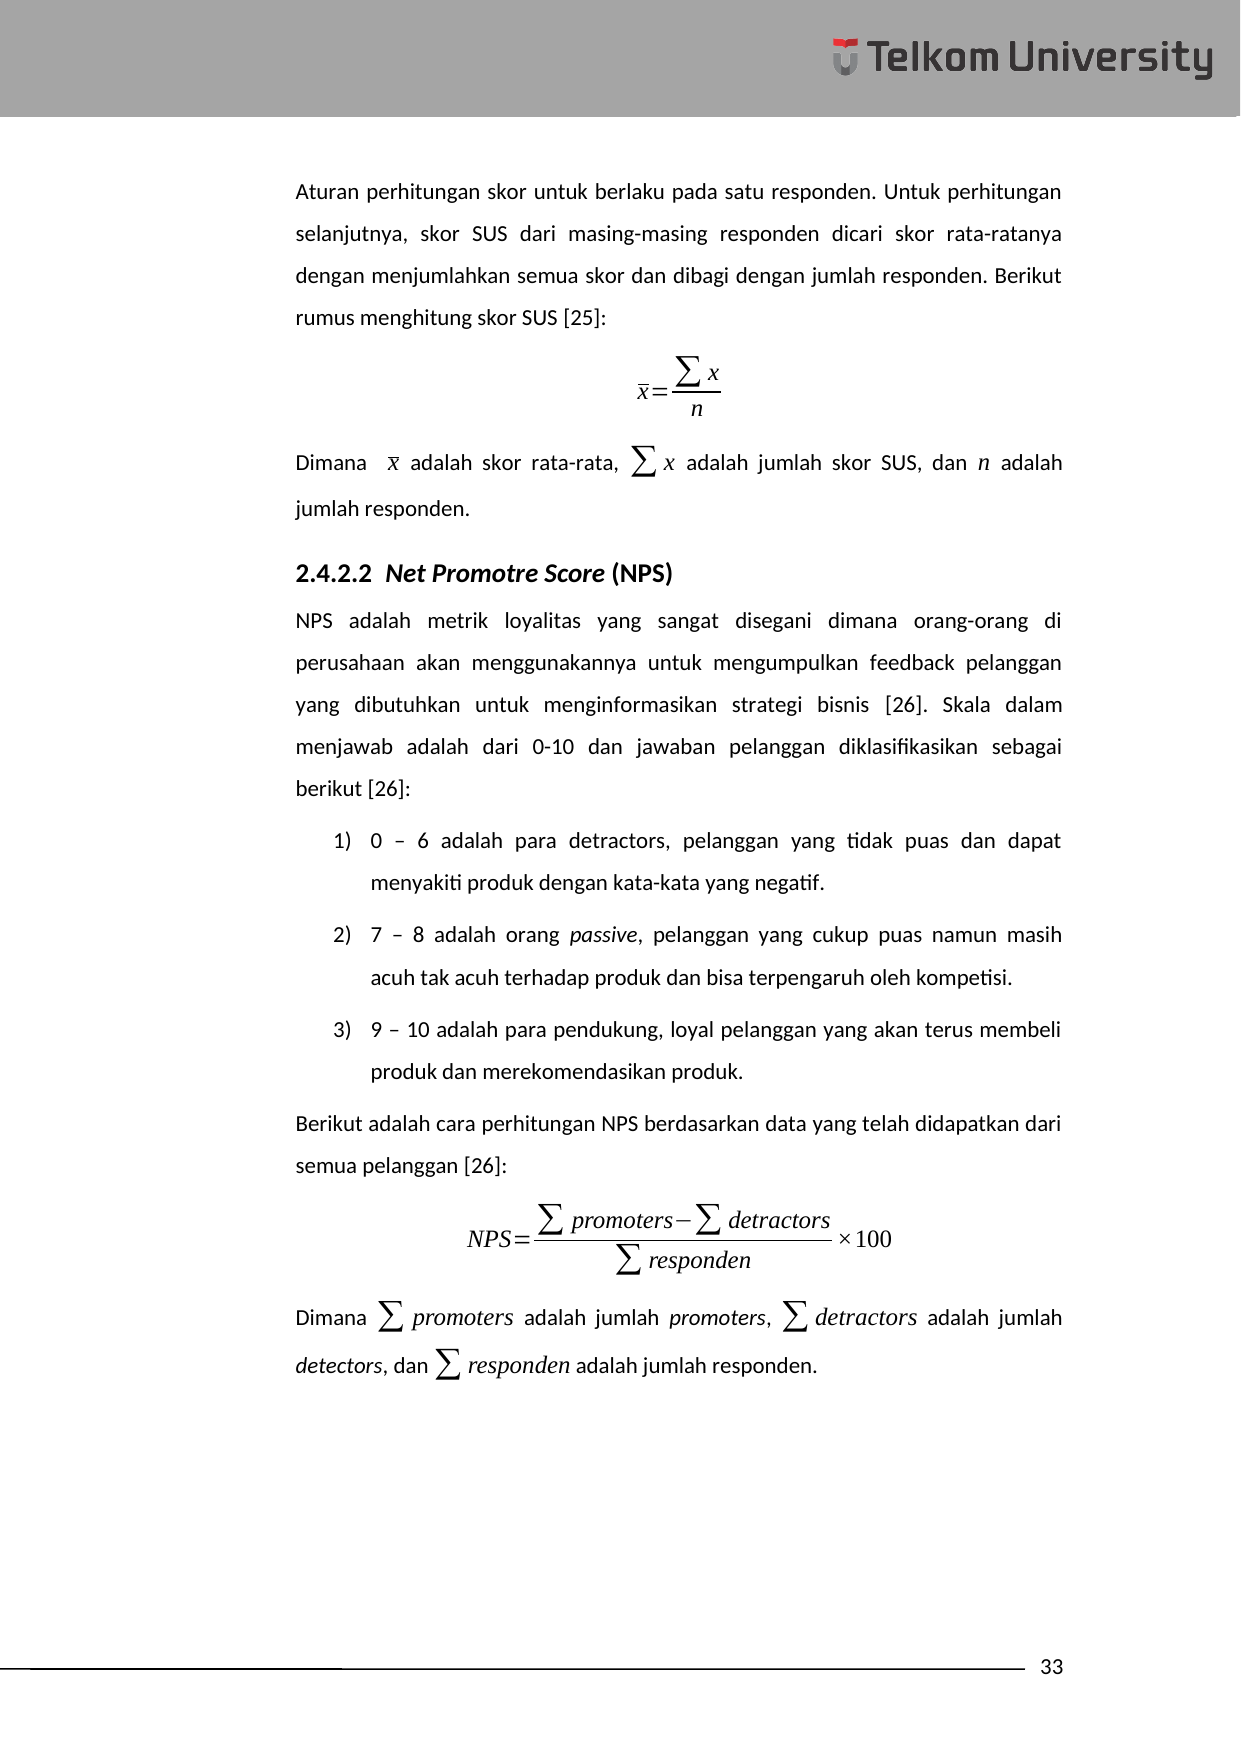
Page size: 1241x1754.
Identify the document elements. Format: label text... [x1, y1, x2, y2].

text NPS adalah metrik loyalitas yang sangat disegani dimana orang-orang di perusahaan akan menggunakannya untuk mengumpulkan feedback pelanggan yang dibutuhkan untuk menginformasikan strategi bisnis [26]. Skala dalam menjawab adalah dari 0-10 dan jawaban pelanggan diklasifikasikan sebagai berikut [26]: [295, 606, 1063, 802]
list 9 – 10 adalah para pendukung, loyal pelanggan yang akan terus membeli produk dan merekomendasikan produk. [333, 1015, 1063, 1085]
list 0 – 6 adalah para detractors, pelanggan yang tidak puas dan dapat menyakiti produk dengan kata-kata yang negatif. [333, 826, 1063, 896]
text Aturan perhitungan skor untuk berlaku pada satu responden. Untuk perhitungan selanjutnya, skor SUS dari masing-masing responden dicari skor rata-ratanya dengan menjumlahkan semua skor dan dibagi dengan jumlah responden. Berikut rumus menghitung skor SUS [25]: [295, 177, 1063, 331]
text Berikut adalah cara perhitungan NPS berdasarkan data yang telah didapatkan dari semua pelanggan [26]: [295, 1109, 1063, 1179]
list 7 – 8 adalah orang passive, pelanggan yang cukup puas namun masih acuh tak acuh terhadap produk dan bisa terpengaruh oleh kompetisi. [333, 921, 1063, 991]
subtitle Net Promotre Score (NPS) [295, 556, 1063, 589]
text Dimana adalah jumlah promoters, adalah jumlah detectors, dan adalah jumlah responden. [295, 1300, 1063, 1383]
text Dimana adalah skor rata-rata, adalah jumlah skor SUS, dan adalah jumlah responden. [295, 445, 1063, 522]
picture [833, 38, 1213, 80]
